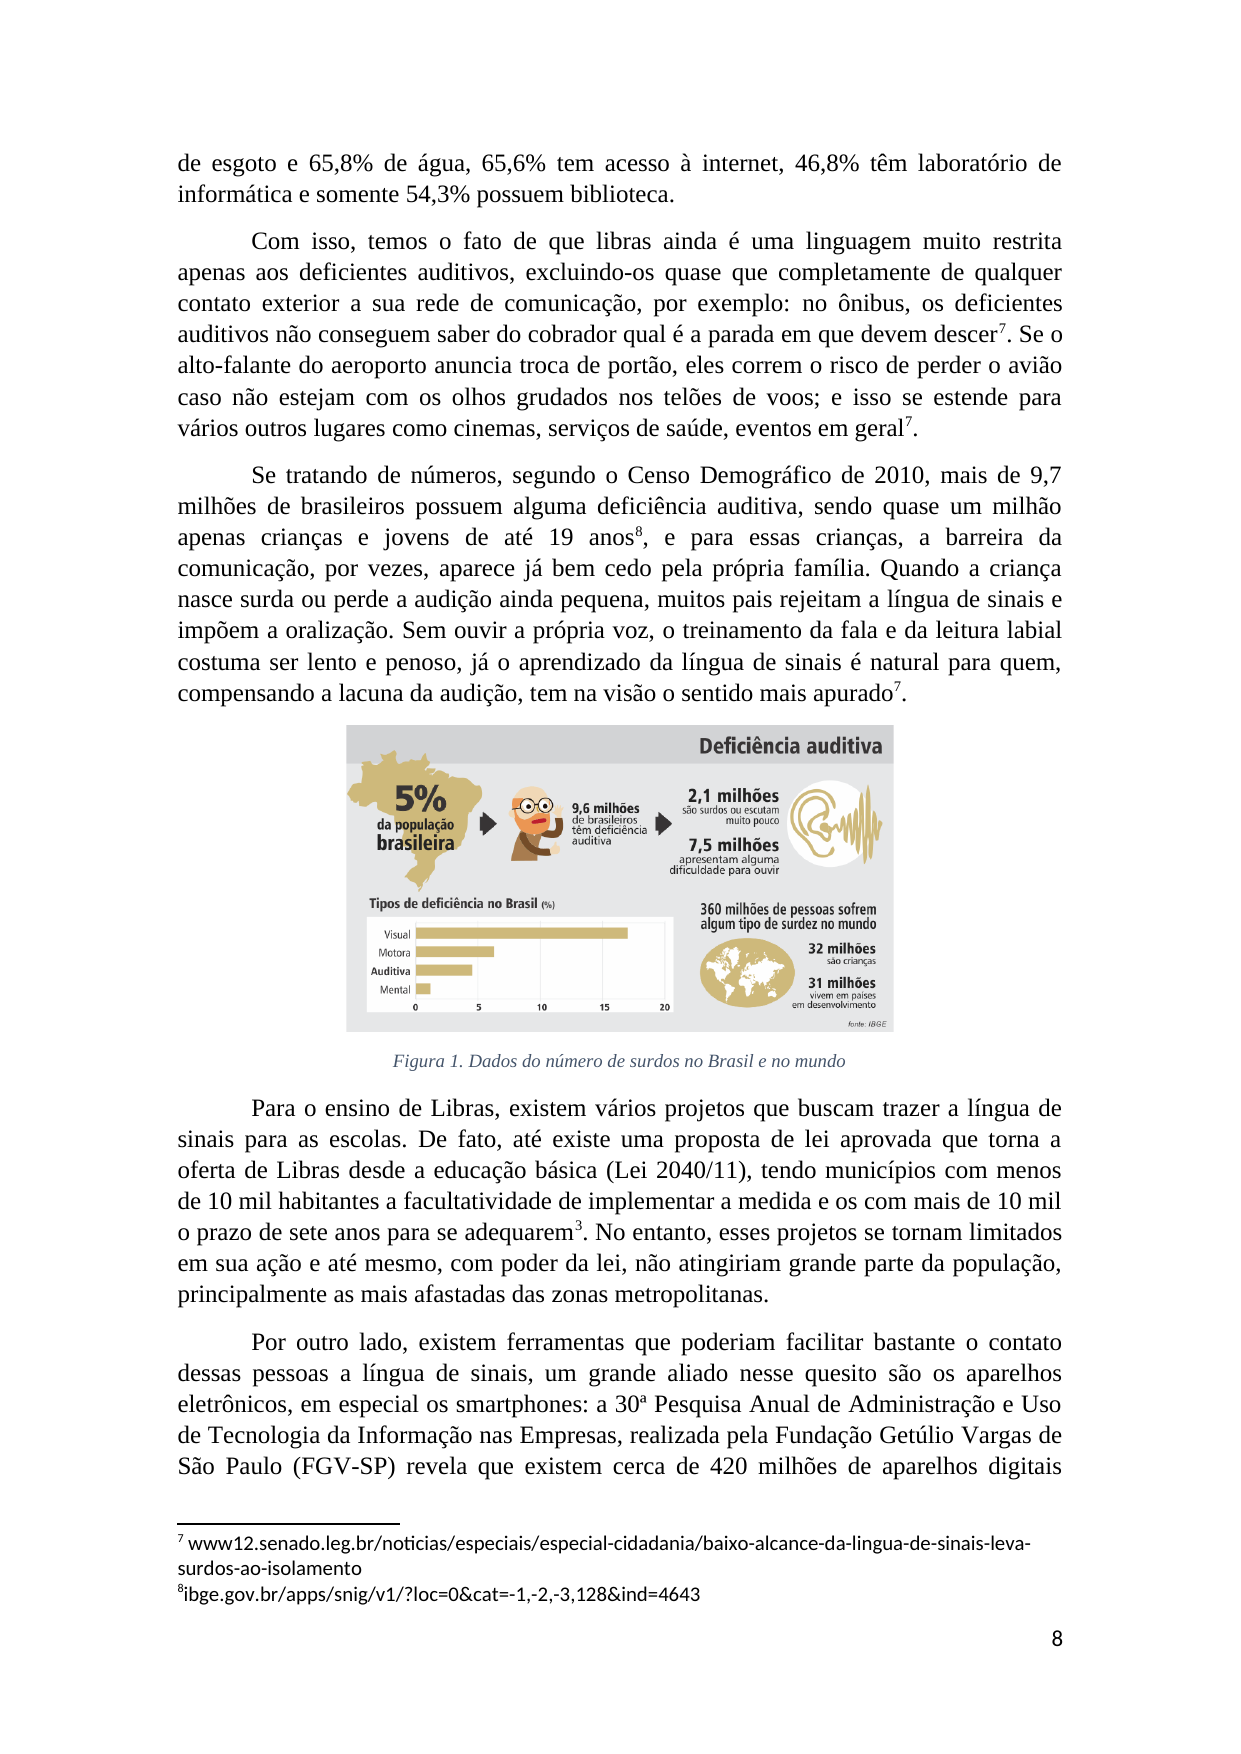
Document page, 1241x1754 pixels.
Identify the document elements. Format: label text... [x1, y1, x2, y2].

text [177, 1327, 1063, 1480]
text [177, 148, 1063, 207]
picture [346, 725, 894, 1032]
text Para o ensino de Libras, existem vários projetos que buscam trazer a língua de sinais para as escolas. De fato, até existe uma proposta de lei aprovada que torna a oferta de Libras desde a educação básica (Lei 2040/11), tendo municípios com menos de 10 mil habitantes a facultatividade de implementar a medida e os com mais de 10 mil o prazo de sete anos para se adequarem3. No entanto, esses projetos se tornam limitados em sua ação e até mesmo, com poder da lei, não atingiriam grande parte da população, principalmente as mais afastadas das zonas metropolitanas. [177, 1093, 1063, 1308]
text Se tratando de números, segundo o Censo Demográfico de 2010, mais de 9,7 milhões de brasileiros possuem alguma deficiência auditiva, sendo quase um milhão apenas crianças e jovens de até 19 anos, e para essas crianças, a barreira da comunicação, por vezes, aparece já bem cedo pela própria família. Quando a criança nasce surda ou perde a audição ainda pequena, muitos pais rejeitam a língua de sinais e impõem a oralização. Sem ouvir a própria voz, o treinamento da fala e da leitura labial costuma ser lento e penoso, já o aprendizado da língua de sinais é natural para quem, compensando a lacuna da audição, tem na visão o sentido mais apurado7. [177, 460, 1063, 706]
text Figura 1. Dados do número de surdos no Brasil e no mundo [177, 1050, 1063, 1072]
text Com isso, temos o fato de que libras ainda é uma linguagem muito restrita apenas aos deficientes auditivos, excluindo-os quase que completamente de qualquer contato exterior a sua rede de comunicação, por exemplo: no ônibus, os deficientes auditivos não conseguem saber do cobrador qual é a parada em que devem descer. Se o alto-falante do aeroporto anuncia troca de portão, eles correm o risco de perder o avião caso não estejam com os olhos grudados nos telões de voos; e isso se estende para vários outros lugares como cinemas, serviços de saúde, eventos em geral7. [177, 226, 1063, 441]
